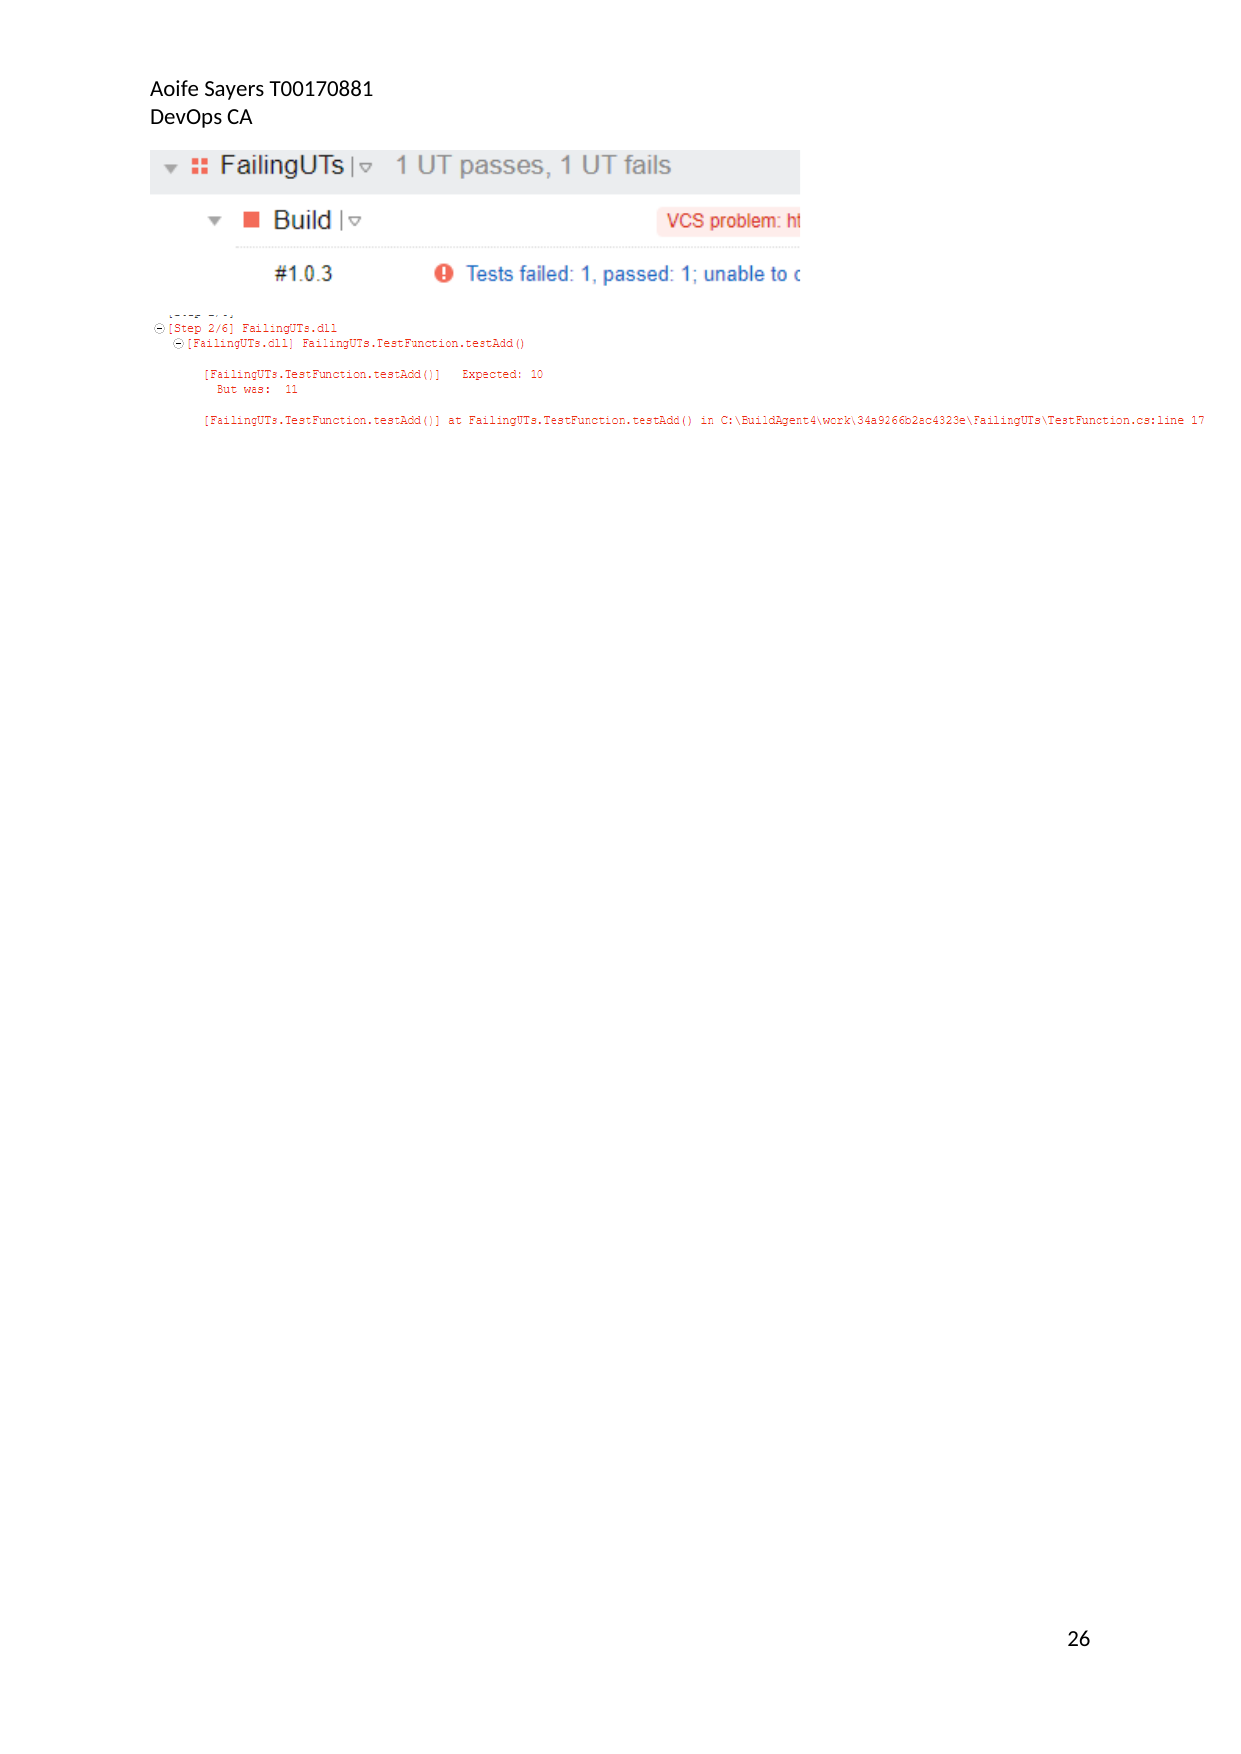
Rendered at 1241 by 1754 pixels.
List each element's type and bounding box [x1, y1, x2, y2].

picture [150, 150, 800, 297]
picture [150, 315, 1222, 430]
